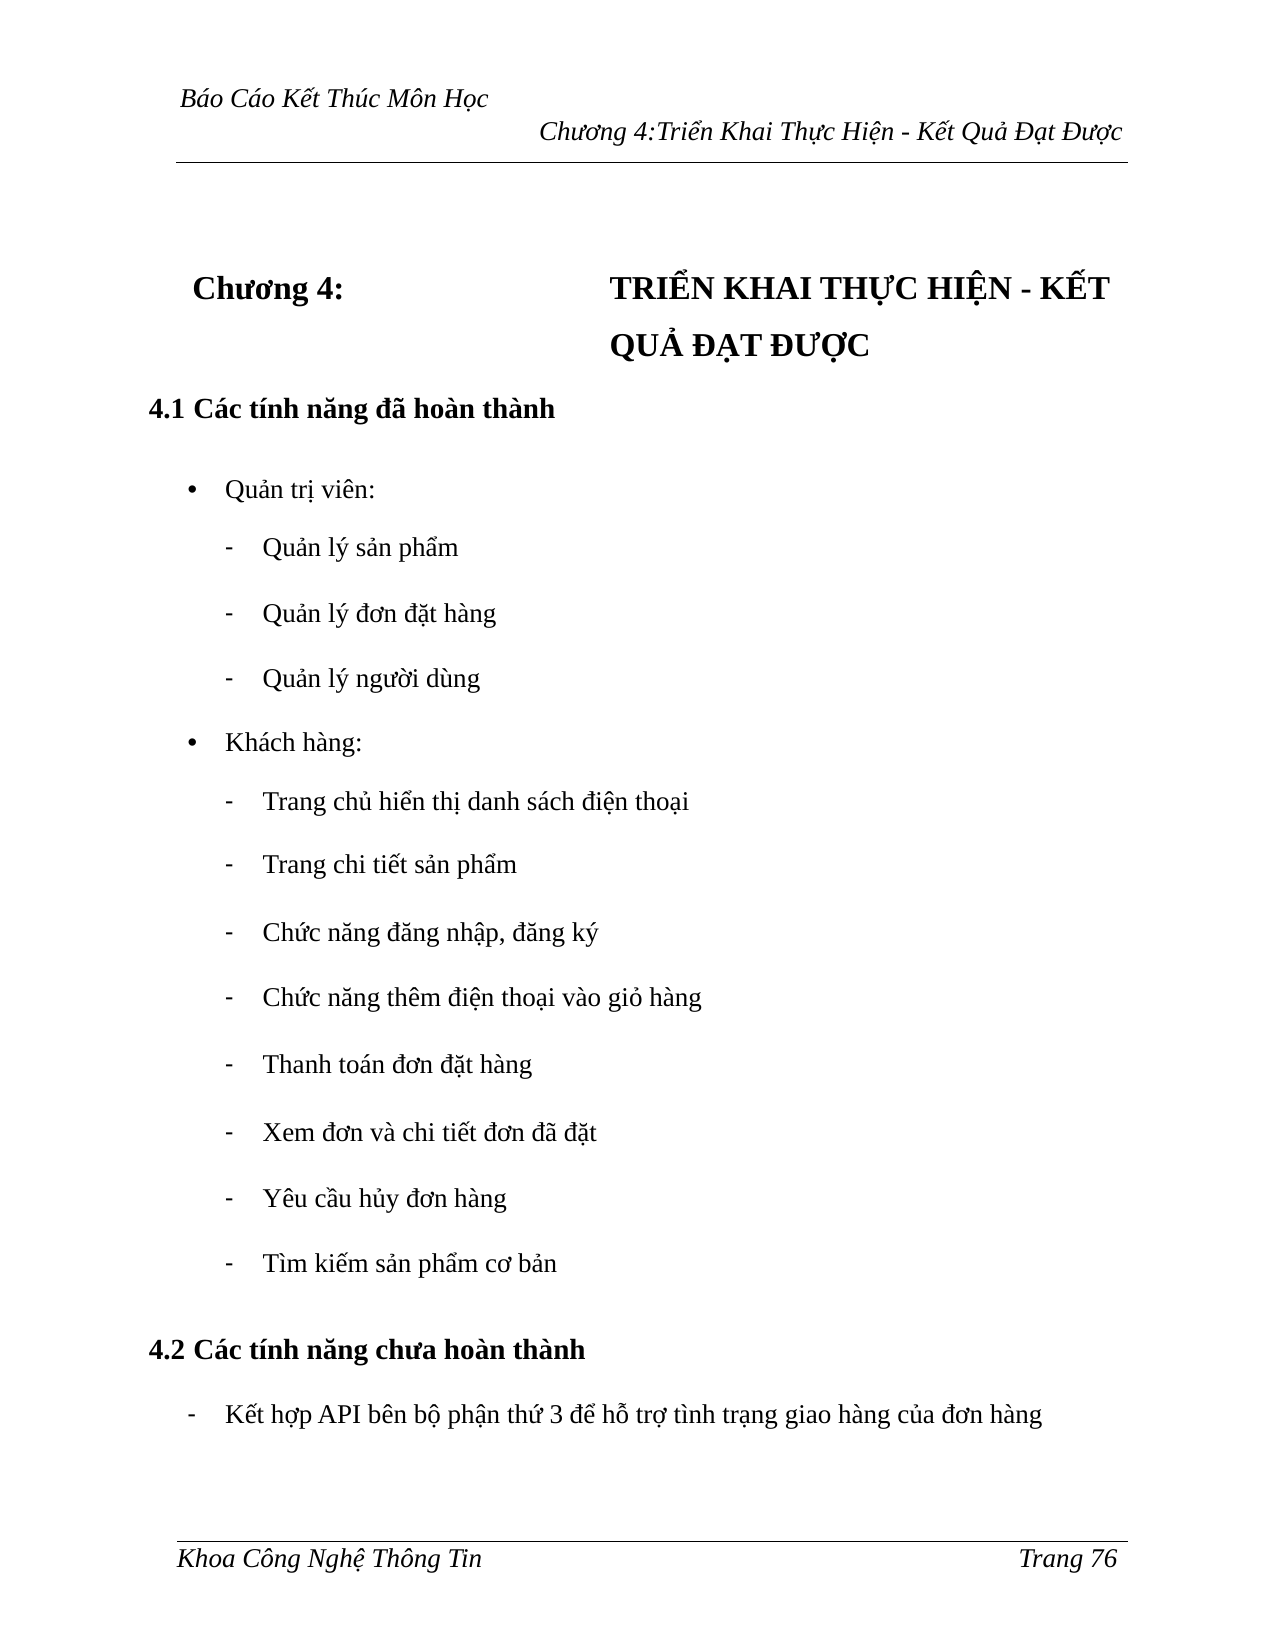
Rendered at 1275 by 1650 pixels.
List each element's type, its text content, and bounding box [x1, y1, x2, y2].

subtitle Chương 4: TRIỂN KHAI THỰC HIỆN - KẾT QUẢ ĐẠT ĐƯỢC [192, 268, 1124, 364]
list Kết hợp API bên bộ phận thứ 3 để hỗ trợ tình trạng giao hàng của đơn hàng [187, 1397, 1123, 1430]
subtitle 4.1 Các tính năng đã hoàn thành [148, 391, 1124, 424]
list Quản lý sản phẩm [225, 530, 1123, 563]
list Tìm kiếm sản phẩm cơ bản [225, 1246, 1123, 1279]
list Chức năng đăng nhập, đăng ký [225, 915, 1123, 948]
list Thanh toán đơn đặt hàng [225, 1047, 1123, 1080]
subtitle 4.2 Các tính năng chưa hoàn thành [148, 1332, 1124, 1366]
list Quản trị viên: [187, 473, 1123, 504]
list Quản lý người dùng [225, 661, 1123, 694]
list Chức năng thêm điện thoại vào giỏ hàng [225, 981, 1123, 1014]
subtitle Chương 4:Triển Khai Thực Hiện - Kết Quả Đạt Được [150, 115, 1123, 146]
list Trang chi tiết sản phẩm [225, 848, 1123, 881]
list Xem đơn và chi tiết đơn đã đặt [225, 1115, 1123, 1148]
list Quản lý đơn đặt hàng [225, 596, 1123, 629]
list Yêu cầu hủy đơn hàng [225, 1181, 1123, 1214]
list Khách hàng: [187, 726, 1123, 757]
list Trang chủ hiển thị danh sách điện thoại [225, 784, 1123, 817]
